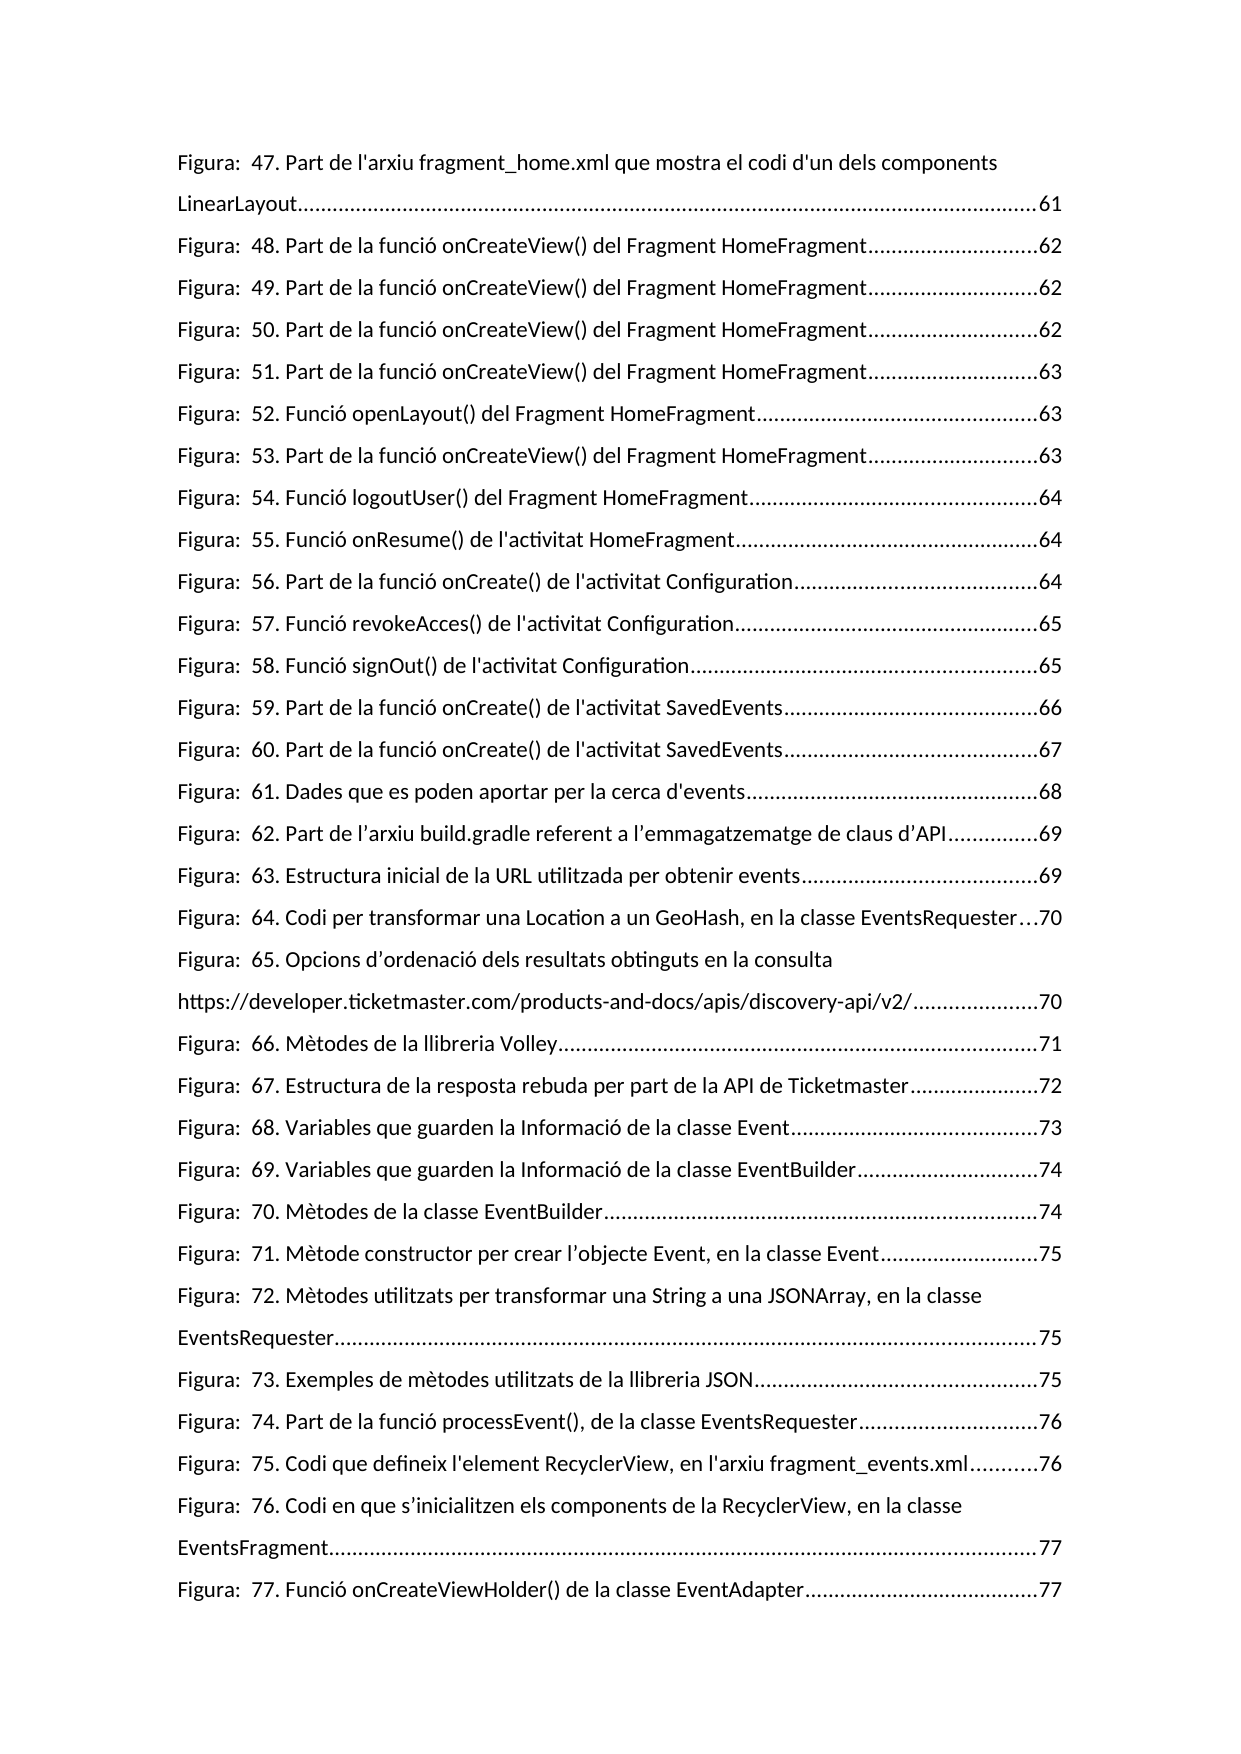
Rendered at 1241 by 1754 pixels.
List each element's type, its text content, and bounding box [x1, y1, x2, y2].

text Figura: 67. Estructura de la resposta rebuda per part de la API de Ticketmaster 72 [177, 1071, 1063, 1099]
text Figura: 52. Funció openLayout() del Fragment HomeFragment 63 [177, 399, 1063, 427]
text Figura: 76. Codi en que s’inicialitzen els components de la RecyclerView, en la classe EventsFragment 77 [177, 1491, 1063, 1561]
text Figura: 69. Variables que guarden la Informació de la classe EventBuilder 74 [177, 1155, 1063, 1183]
text Figura: 49. Part de la funció onCreateView() del Fragment HomeFragment 62 [177, 273, 1063, 302]
text Figura: 70. Mètodes de la classe EventBuilder 74 [177, 1197, 1063, 1225]
text Figura: 64. Codi per transformar una Location a un GeoHash, en la classe EventsRequester 70 [177, 903, 1063, 931]
text Figura: 55. Funció onResume() de l'activitat HomeFragment 64 [177, 525, 1063, 553]
text Figura: 48. Part de la funció onCreateView() del Fragment HomeFragment 62 [177, 232, 1063, 259]
text Figura: 68. Variables que guarden la Informació de la classe Event 73 [177, 1113, 1063, 1141]
text Figura: 62. Part de l’arxiu build.gradle referent a l’emmagatzematge de claus d’API 69 [177, 819, 1063, 847]
text Figura: 57. Funció revokeAcces() de l'activitat Configuration 65 [177, 609, 1063, 637]
text Figura: 75. Codi que defineix l'element RecyclerView, en l'arxiu fragment_events.xml 76 [177, 1449, 1063, 1477]
text Figura: 51. Part de la funció onCreateView() del Fragment HomeFragment 63 [177, 357, 1063, 386]
text Figura: 73. Exemples de mètodes utilitzats de la llibreria JSON 75 [177, 1365, 1063, 1393]
text Figura: 66. Mètodes de la llibreria Volley 71 [177, 1029, 1063, 1057]
text Figura: 54. Funció logoutUser() del Fragment HomeFragment 64 [177, 483, 1063, 511]
text Figura: 56. Part de la funció onCreate() de l'activitat Configuration 64 [177, 567, 1063, 595]
text Figura: 72. Mètodes utilitzats per transformar una String a una JSONArray, en la classe EventsRequester 75 [177, 1281, 1063, 1351]
text Figura: 61. Dades que es poden aportar per la cerca d'events 68 [177, 777, 1063, 805]
text Figura: 58. Funció signOut() de l'activitat Configuration 65 [177, 651, 1063, 679]
text Figura: 53. Part de la funció onCreateView() del Fragment HomeFragment 63 [177, 441, 1063, 469]
text Figura: 47. Part de l'arxiu fragment_home.xml que mostra el codi d'un dels components LinearLayout 61 [177, 148, 1063, 218]
text Figura: 77. Funció onCreateViewHolder() de la classe EventAdapter 77 [177, 1575, 1063, 1603]
text Figura: 59. Part de la funció onCreate() de l'activitat SavedEvents 66 [177, 693, 1063, 721]
text Figura: 65. Opcions d’ordenació dels resultats obtinguts en la consulta https://developer.ticketmaster.com/products-and-docs/apis/discovery-api/v2/ 70 [177, 945, 1063, 1015]
text Figura: 63. Estructura inicial de la URL utilitzada per obtenir events 69 [177, 861, 1063, 889]
text Figura: 71. Mètode constructor per crear l’objecte Event, en la classe Event 75 [177, 1239, 1063, 1267]
text Figura: 74. Part de la funció processEvent(), de la classe EventsRequester 76 [177, 1407, 1063, 1435]
text Figura: 60. Part de la funció onCreate() de l'activitat SavedEvents 67 [177, 735, 1063, 763]
text Figura: 50. Part de la funció onCreateView() del Fragment HomeFragment 62 [177, 316, 1063, 343]
